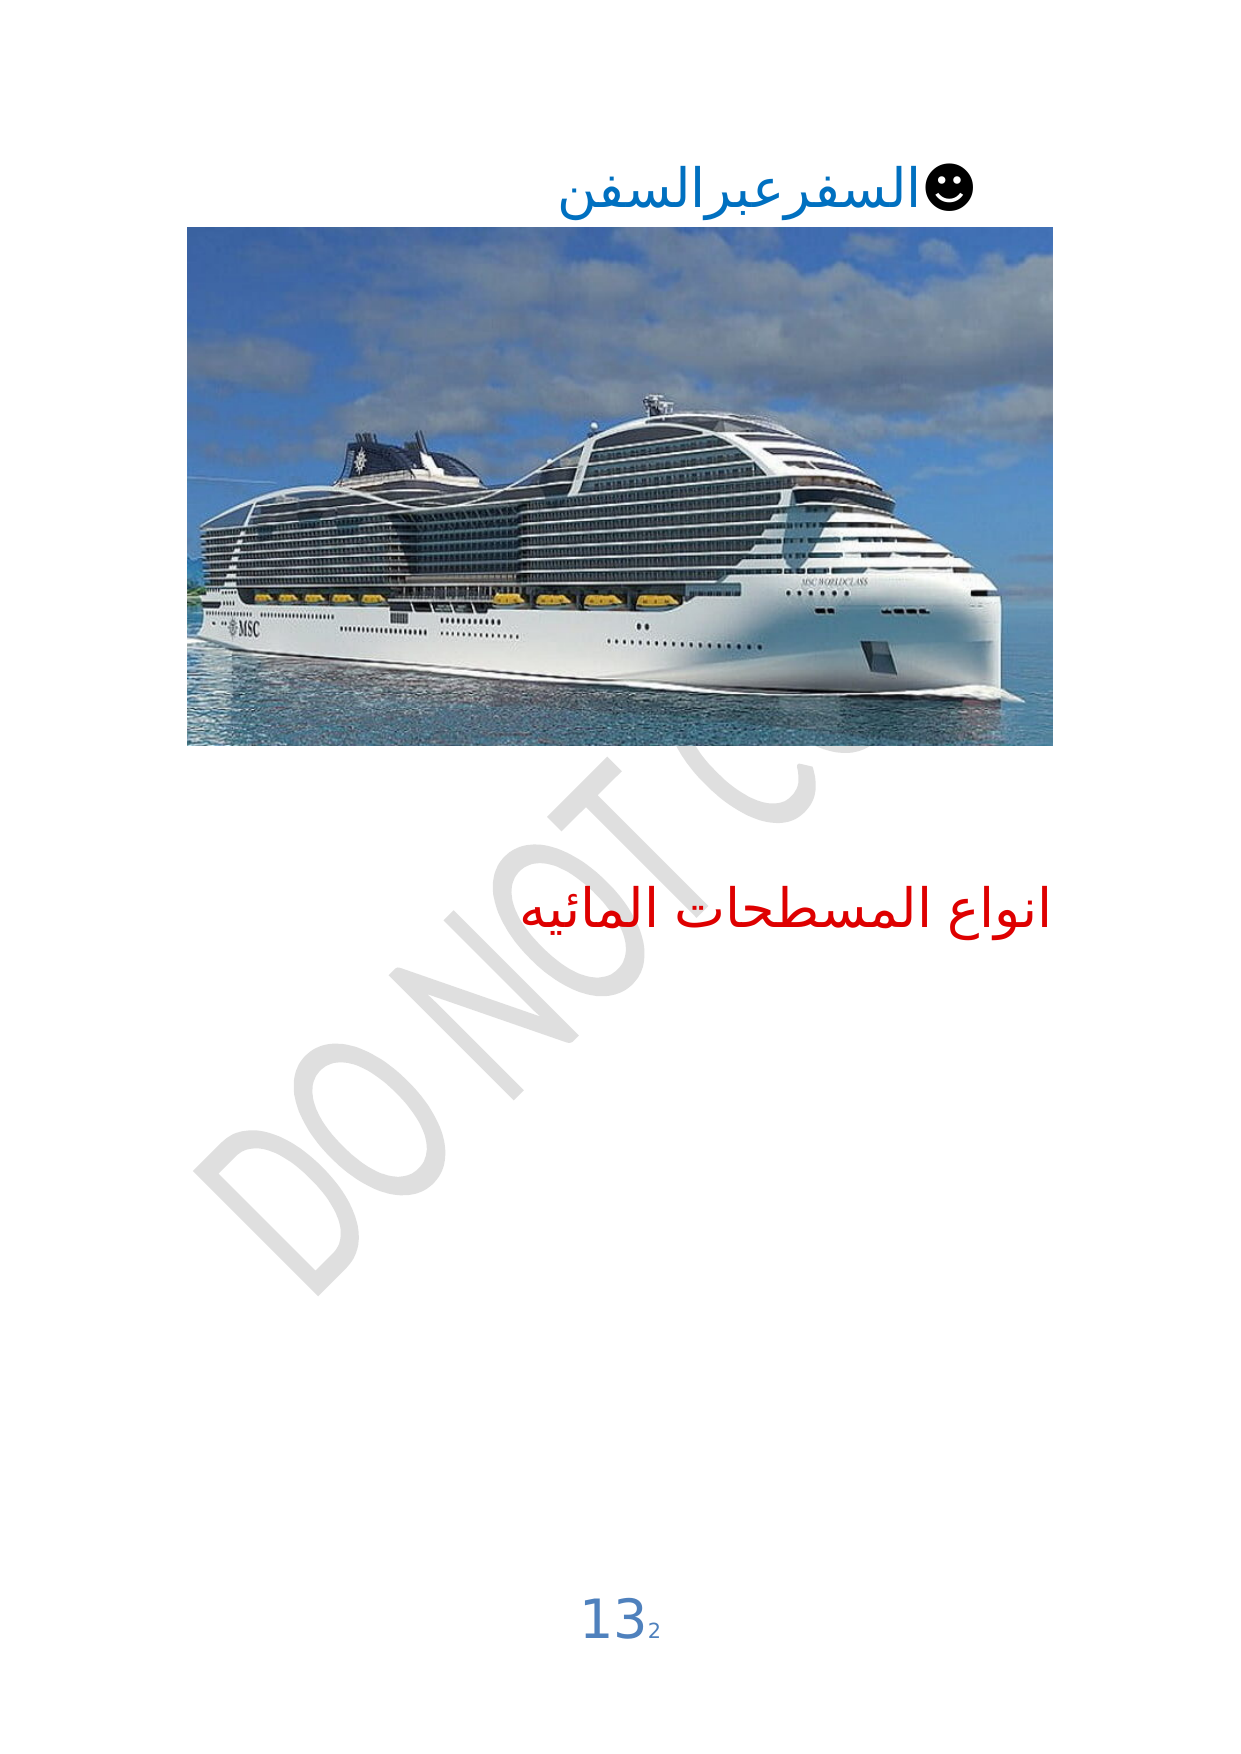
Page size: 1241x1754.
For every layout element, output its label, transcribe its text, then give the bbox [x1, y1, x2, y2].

picture [187, 227, 1053, 746]
text ☻السفرعبرالسفن [187, 150, 1053, 227]
text انواع المسطحات المائيه [187, 877, 1053, 939]
